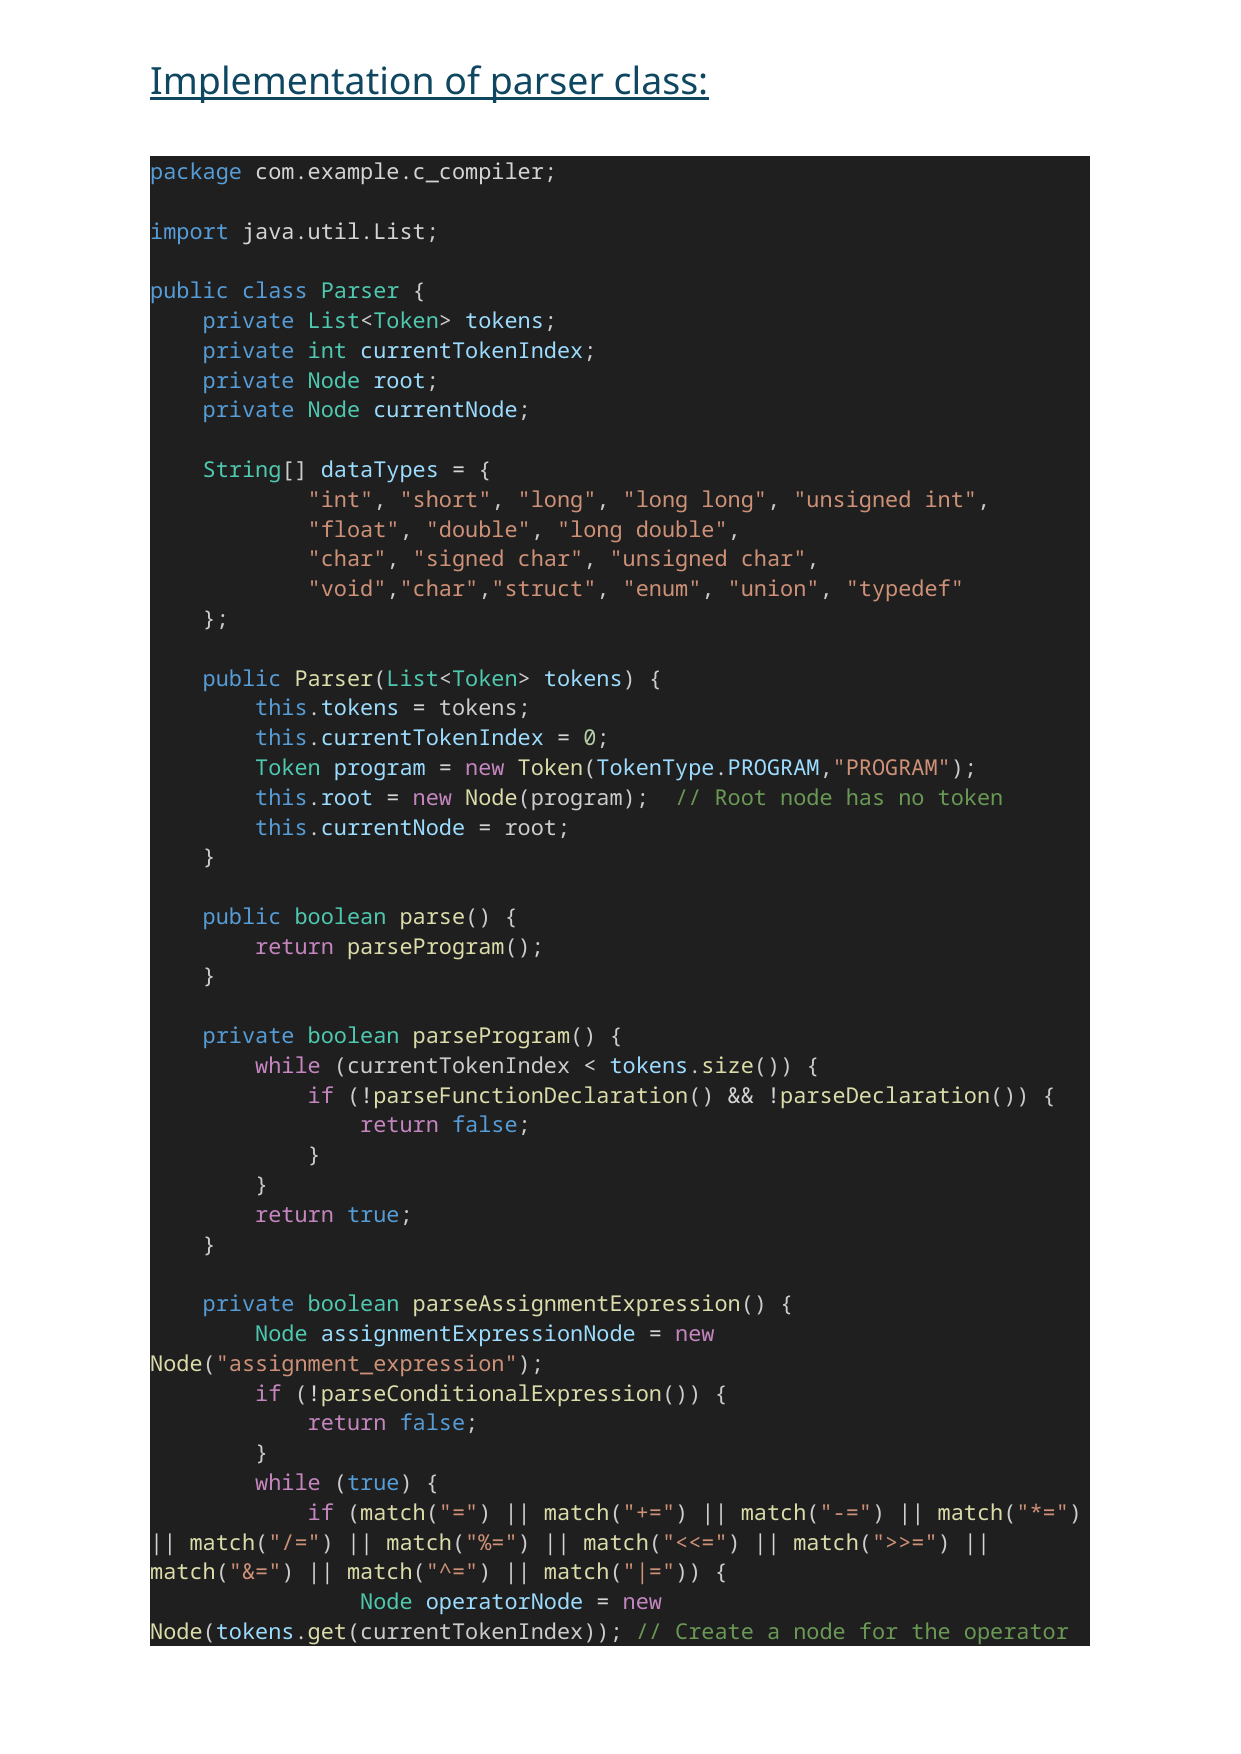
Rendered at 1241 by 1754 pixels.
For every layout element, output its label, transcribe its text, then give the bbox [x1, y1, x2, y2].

text while (true) { [150, 1467, 1090, 1497]
text } [150, 1169, 1090, 1199]
text return false; [150, 1109, 1090, 1139]
text this.currentTokenIndex = 0; [150, 722, 1090, 752]
text String[] dataTypes = { [150, 454, 1090, 484]
text while (currentTokenIndex < tokens.size()) { [150, 1050, 1090, 1080]
text "void","char","struct", "enum", "union", "typedef" [150, 573, 1090, 603]
text private int currentTokenIndex; [150, 335, 1090, 365]
text public Parser(List<Token> tokens) { [150, 663, 1090, 692]
text this.root = new Node(program); // Root node has no token [150, 782, 1090, 812]
text import java.util.List; [150, 216, 1090, 246]
text if (!parseConditionalExpression()) { [150, 1378, 1090, 1407]
text Node assignmentExpressionNode = new Node("assignment_expression"); [150, 1318, 1090, 1378]
text } [150, 1229, 1090, 1258]
text "float", "double", "long double", [150, 514, 1090, 543]
text this.tokens = tokens; [150, 692, 1090, 722]
subtitle Implementation of parser class: [150, 54, 1090, 105]
text Node operatorNode = new Node(tokens.get(currentTokenIndex)); // Create a node for the operator [150, 1586, 1090, 1646]
text private boolean parseProgram() { [150, 1020, 1090, 1050]
text return parseProgram(); [150, 931, 1090, 961]
text if (match("=") || match("+=") || match("-=") || match("*=") || match("/=") || match("%=") || match("<<=") || match(">>=") || match("&=") || match("^=") || match("|=")) { [150, 1497, 1090, 1586]
text private boolean parseAssignmentExpression() { [150, 1288, 1090, 1318]
text return false; [150, 1407, 1090, 1437]
text "char", "signed char", "unsigned char", [150, 543, 1090, 573]
text public boolean parse() { [150, 901, 1090, 931]
text return true; [150, 1199, 1090, 1229]
text "int", "short", "long", "long long", "unsigned int", [150, 484, 1090, 514]
text Token program = new Token(TokenType.PROGRAM,"PROGRAM"); [150, 752, 1090, 782]
text if (!parseFunctionDeclaration() && !parseDeclaration()) { [150, 1080, 1090, 1109]
text } [150, 1139, 1090, 1169]
text }; [150, 603, 1090, 633]
text private Node currentNode; [150, 394, 1090, 424]
text this.currentNode = root; [150, 812, 1090, 841]
text } [150, 841, 1090, 871]
text } [150, 961, 1090, 990]
text } [150, 1437, 1090, 1467]
text package com.example.c_compiler; [150, 156, 1090, 186]
text public class Parser { [150, 275, 1090, 305]
text private List<Token> tokens; [150, 305, 1090, 335]
text private Node root; [150, 365, 1090, 394]
